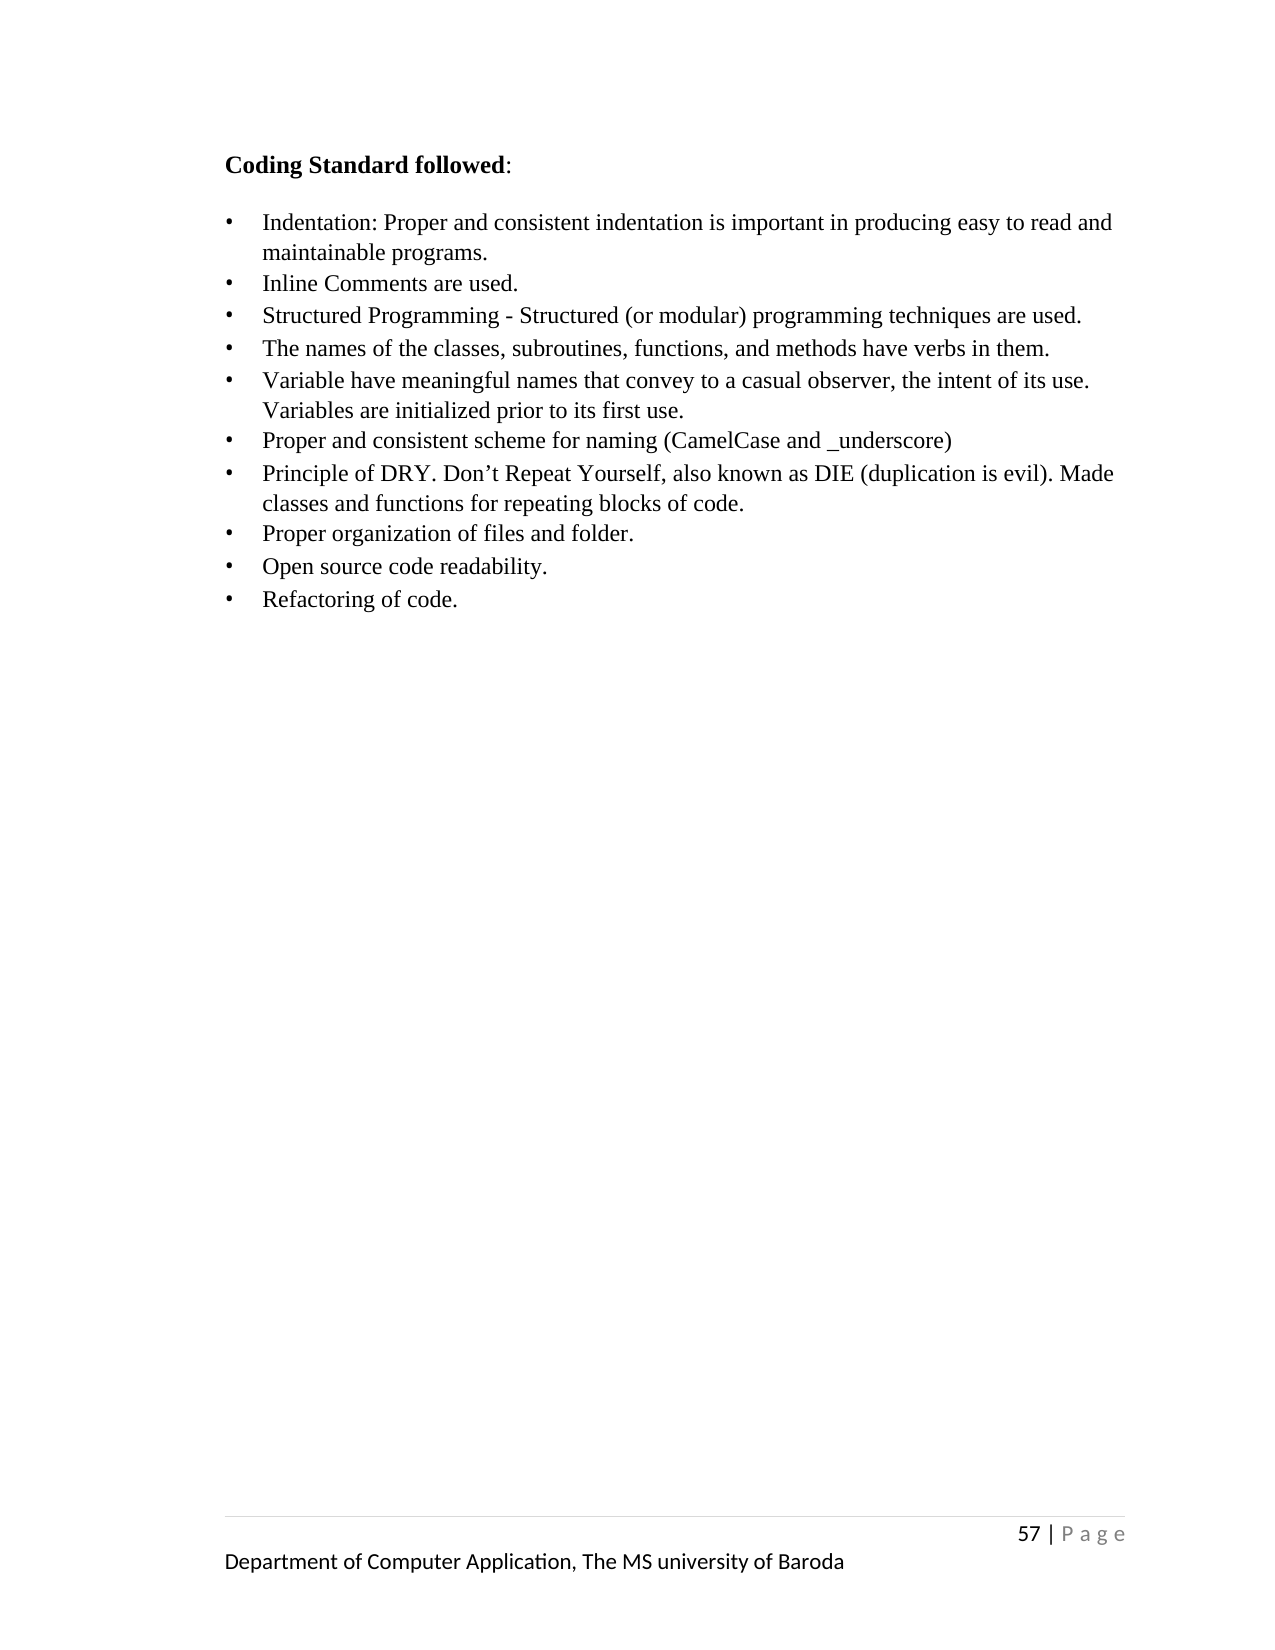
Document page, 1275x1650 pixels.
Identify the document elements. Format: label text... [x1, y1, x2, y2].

text Coding Standard followed: [224, 150, 1125, 179]
list Refactoring of code. [224, 581, 1125, 614]
list Inline Comments are used. [224, 265, 1125, 298]
list Indentation: Proper and consistent indentation is important in producing easy to read and maintainable programs. [224, 205, 1125, 265]
list Proper and consistent scheme for naming (CamelCase and _underscore) [224, 423, 1125, 456]
list The names of the classes, subroutines, functions, and methods have verbs in them. [224, 331, 1125, 363]
list Structured Programming - Structured (or modular) programming techniques are used. [224, 298, 1125, 331]
list Variable have meaningful names that convey to a casual observer, the intent of its use. Variables are initialized prior to its first use. [224, 363, 1125, 423]
list Open source code readability. [224, 549, 1125, 581]
list Principle of DRY. Don’t Repeat Yourself, also known as DIE (duplication is evil). Made classes and functions for repeating blocks of code. [224, 456, 1125, 516]
list Proper organization of files and folder. [224, 516, 1125, 549]
